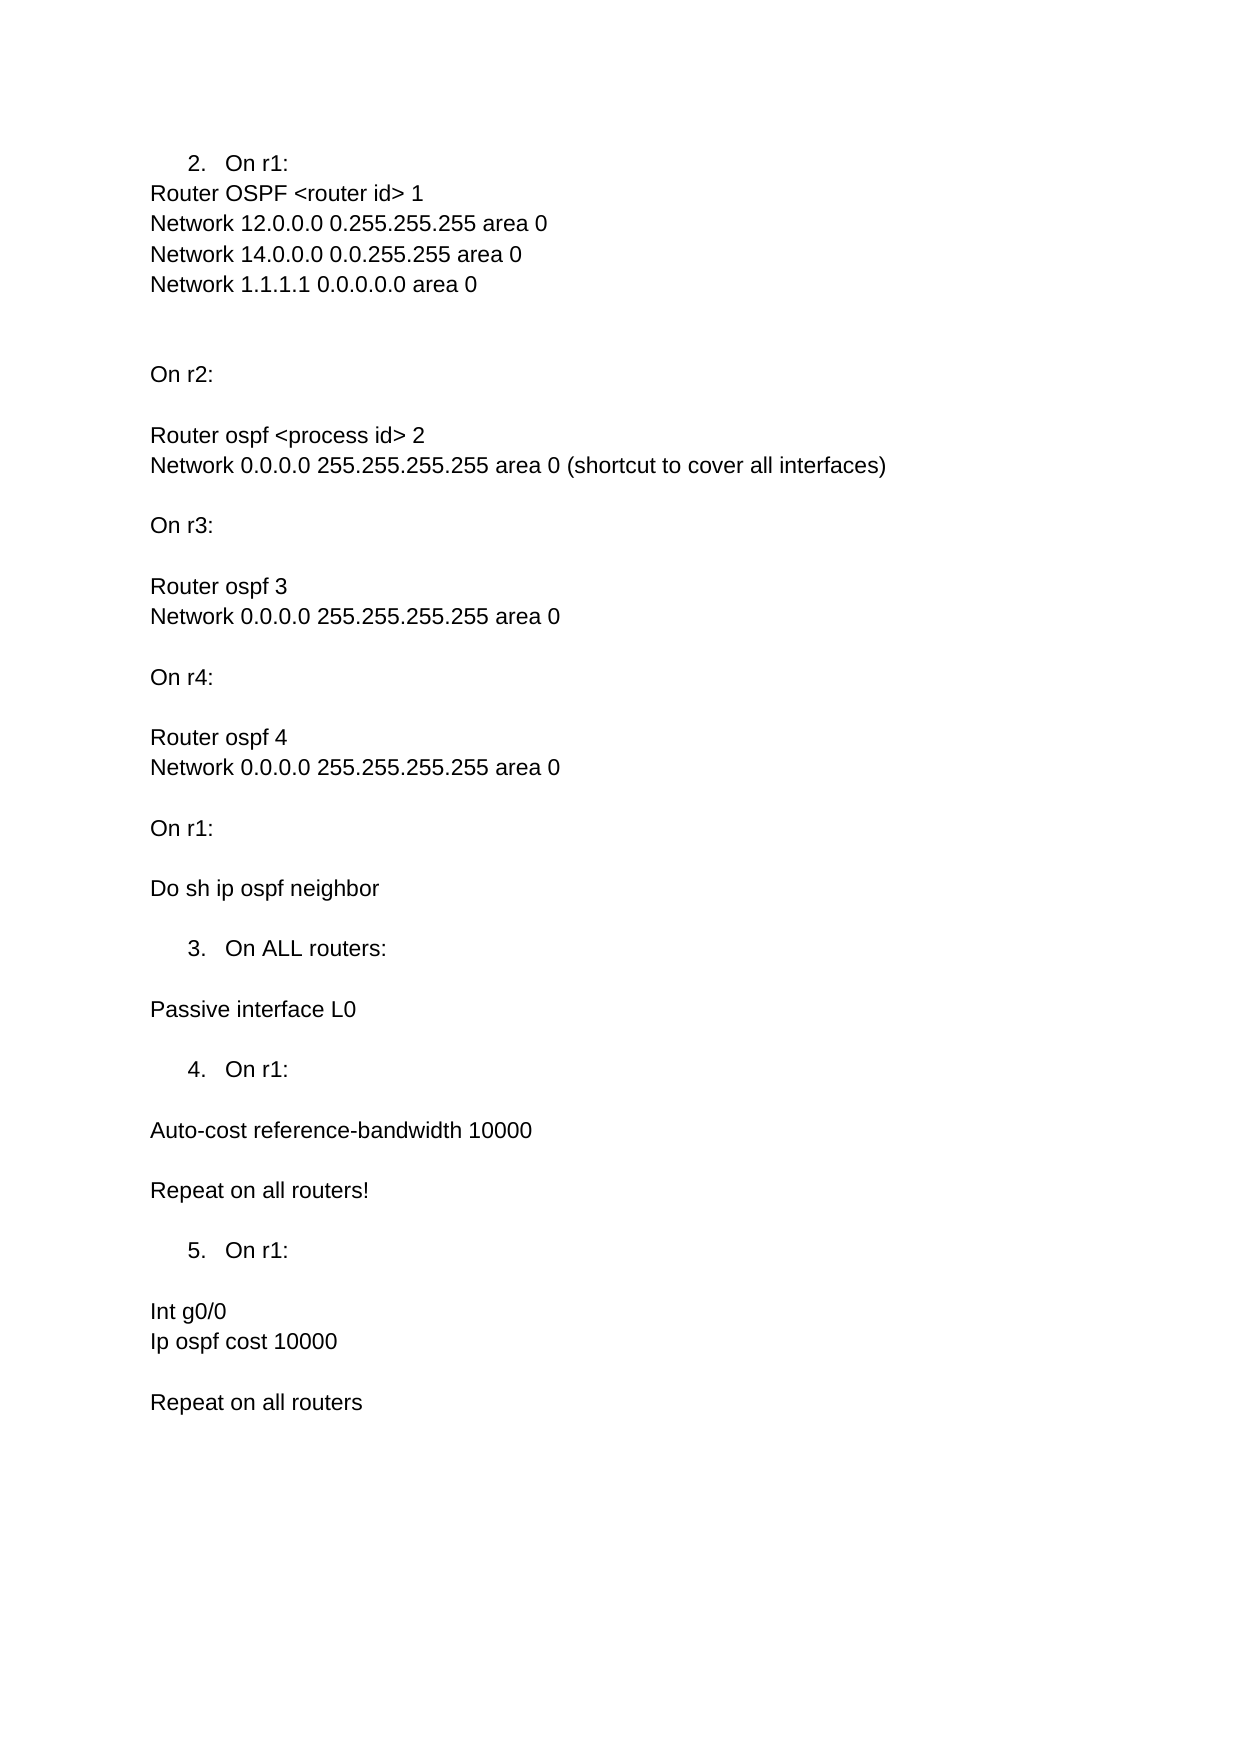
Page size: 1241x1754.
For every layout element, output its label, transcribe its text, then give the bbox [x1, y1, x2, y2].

text Ip ospf cost 10000 [150, 1328, 1090, 1354]
text Network 0.0.0.0 255.255.255.255 area 0 (shortcut to cover all interfaces) [150, 452, 1090, 478]
text Router ospf 3 [150, 573, 1090, 599]
list On r1: [187, 1237, 1090, 1264]
text Auto-cost reference-bandwidth 10000 [150, 1117, 1090, 1143]
text On r4: [150, 663, 1090, 690]
text Router ospf 4 [150, 724, 1090, 750]
text On r1: [150, 814, 1090, 841]
text Router ospf <process id> 2 [150, 422, 1090, 448]
text Network 12.0.0.0 0.255.255.255 area 0 [150, 210, 1090, 237]
text On r2: [150, 361, 1090, 388]
text Int g0/0 [150, 1298, 1090, 1324]
list On ALL routers: [187, 935, 1090, 962]
text Network 0.0.0.0 255.255.255.255 area 0 [150, 603, 1090, 629]
text Repeat on all routers! [150, 1177, 1090, 1203]
text Repeat on all routers [150, 1388, 1090, 1415]
list On r1: [187, 150, 1090, 176]
text Network 14.0.0.0 0.0.255.255 area 0 [150, 241, 1090, 267]
text Network 0.0.0.0 255.255.255.255 area 0 [150, 754, 1090, 781]
text Router OSPF <router id> 1 [150, 180, 1090, 207]
text Network 1.1.1.1 0.0.0.0.0 area 0 [150, 271, 1090, 297]
list On r1: [187, 1056, 1090, 1083]
text On r3: [150, 512, 1090, 539]
text Passive interface L0 [150, 996, 1090, 1022]
text Do sh ip ospf neighbor [150, 875, 1090, 901]
